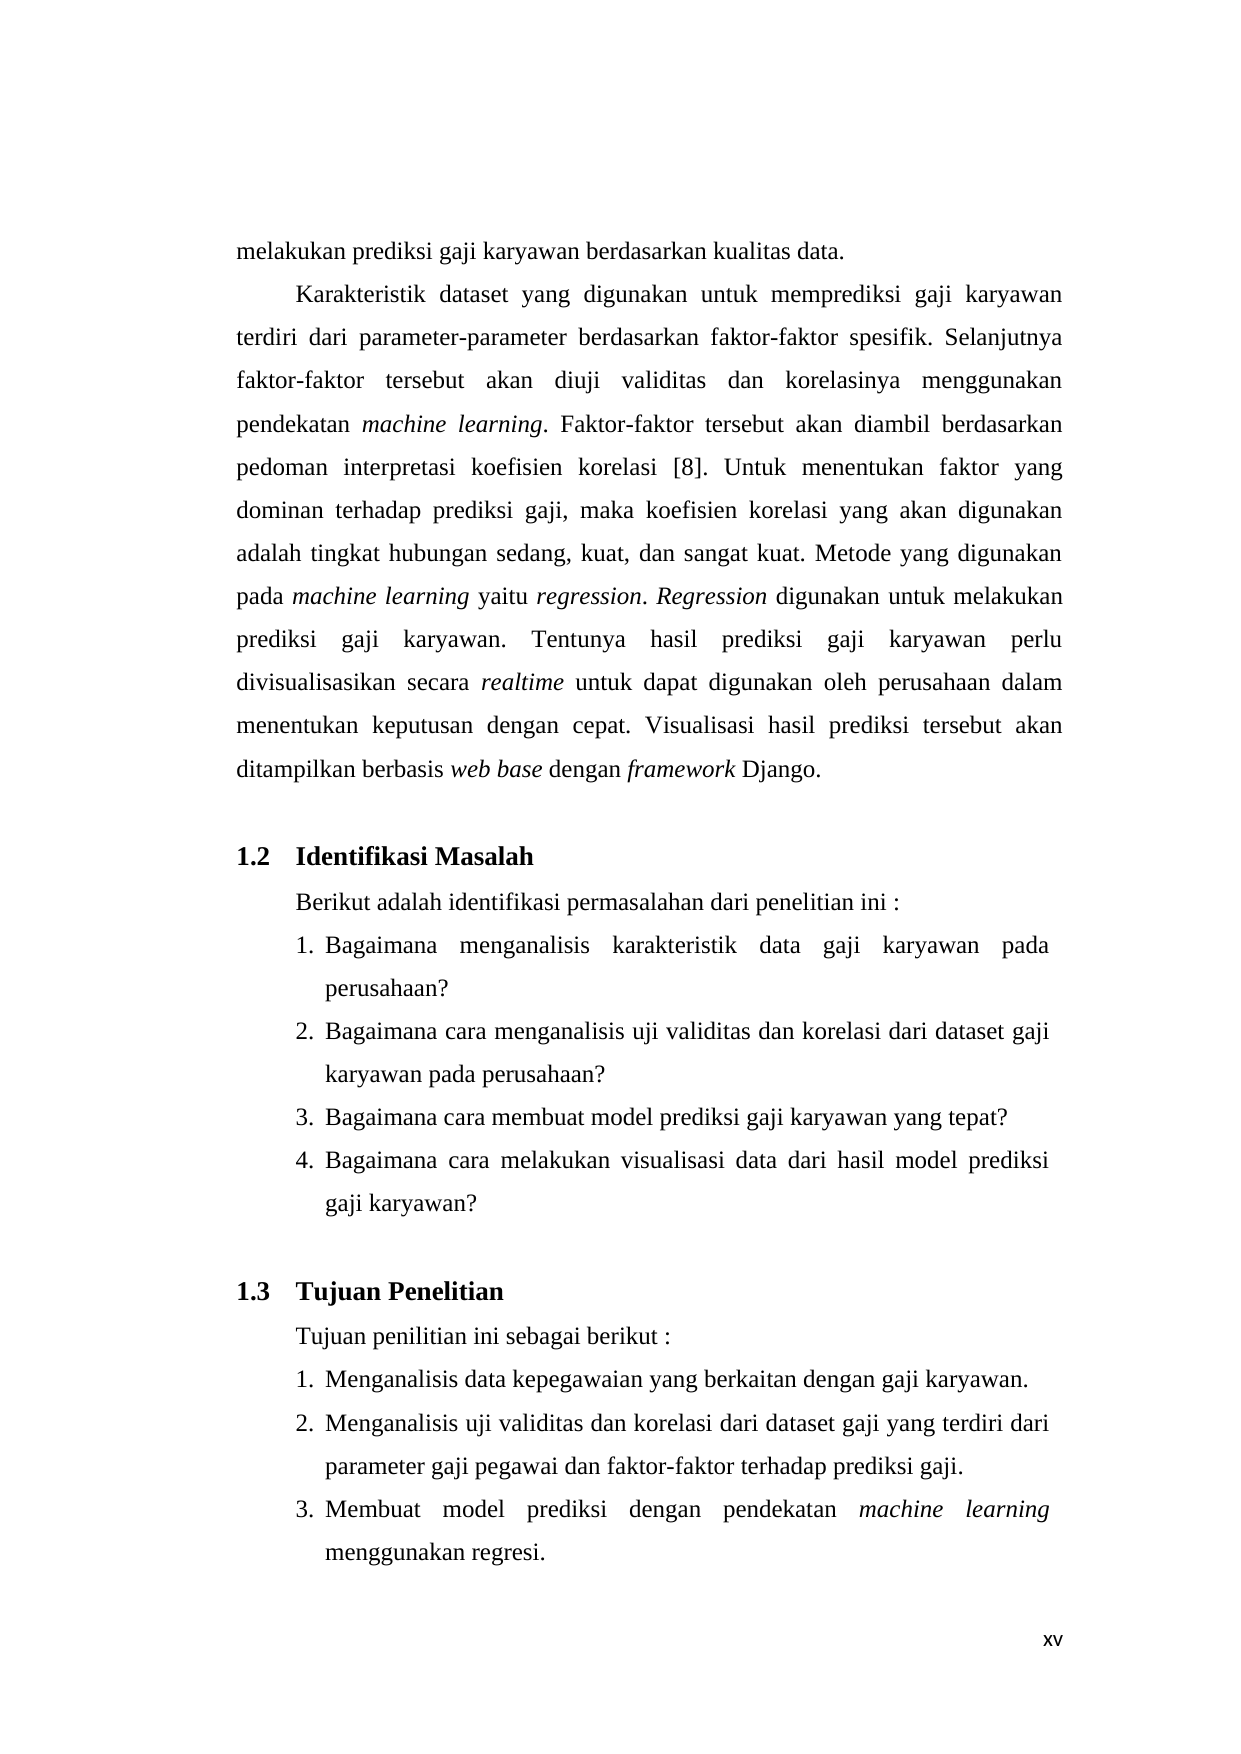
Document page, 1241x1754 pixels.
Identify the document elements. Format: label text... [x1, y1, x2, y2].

list Bagaimana menganalisis karakteristik data gaji karyawan pada perusahaan? [295, 930, 1050, 1002]
list Menganalisis data kepegawaian yang berkaitan dengan gaji karyawan. [295, 1364, 1050, 1393]
list Bagaimana cara menganalisis uji validitas dan korelasi dari dataset gaji karyawan pada perusahaan? [295, 1016, 1050, 1088]
subtitle Identifikasi Masalah [236, 840, 1063, 871]
list Membuat model prediksi dengan pendekatan machine learning menggunakan regresi. [295, 1494, 1050, 1566]
text Berikut adalah identifikasi permasalahan dari penelitian ini : [236, 887, 1063, 915]
text Tujuan penilitian ini sebagai berikut : [236, 1321, 1063, 1350]
text Karakteristik dataset yang digunakan untuk memprediksi gaji karyawan terdiri dari parameter-parameter berdasarkan faktor-faktor spesifik. Selanjutnya faktor-faktor tersebut akan diuji validitas dan korelasinya menggunakan pendekatan machine learning. Faktor-faktor tersebut akan diambil berdasarkan pedoman interpretasi koefisien korelasi . Untuk menentukan faktor yang dominan terhadap prediksi gaji, maka koefisien korelasi yang akan digunakan adalah tingkat hubungan sedang, kuat, dan sangat kuat. Metode yang digunakan pada machine learning yaitu regression. Regression digunakan untuk melakukan prediksi gaji karyawan. Tentunya hasil prediksi gaji karyawan perlu divisualisasikan secara realtime untuk dapat digunakan oleh perusahaan dalam menentukan keputusan dengan cepat. Visualisasi hasil prediksi tersebut akan ditampilkan berbasis web base dengan framework Django. [236, 279, 1063, 782]
list Menganalisis uji validitas dan korelasi dari dataset gaji yang terdiri dari parameter gaji pegawai dan faktor-faktor terhadap prediksi gaji. [295, 1408, 1050, 1479]
list Bagaimana cara membuat model prediksi gaji karyawan yang tepat? [295, 1102, 1050, 1131]
subtitle Tujuan Penelitian [236, 1275, 1063, 1306]
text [236, 236, 1063, 265]
list Bagaimana cara melakukan visualisasi data dari hasil model prediksi gaji karyawan? [295, 1145, 1050, 1217]
